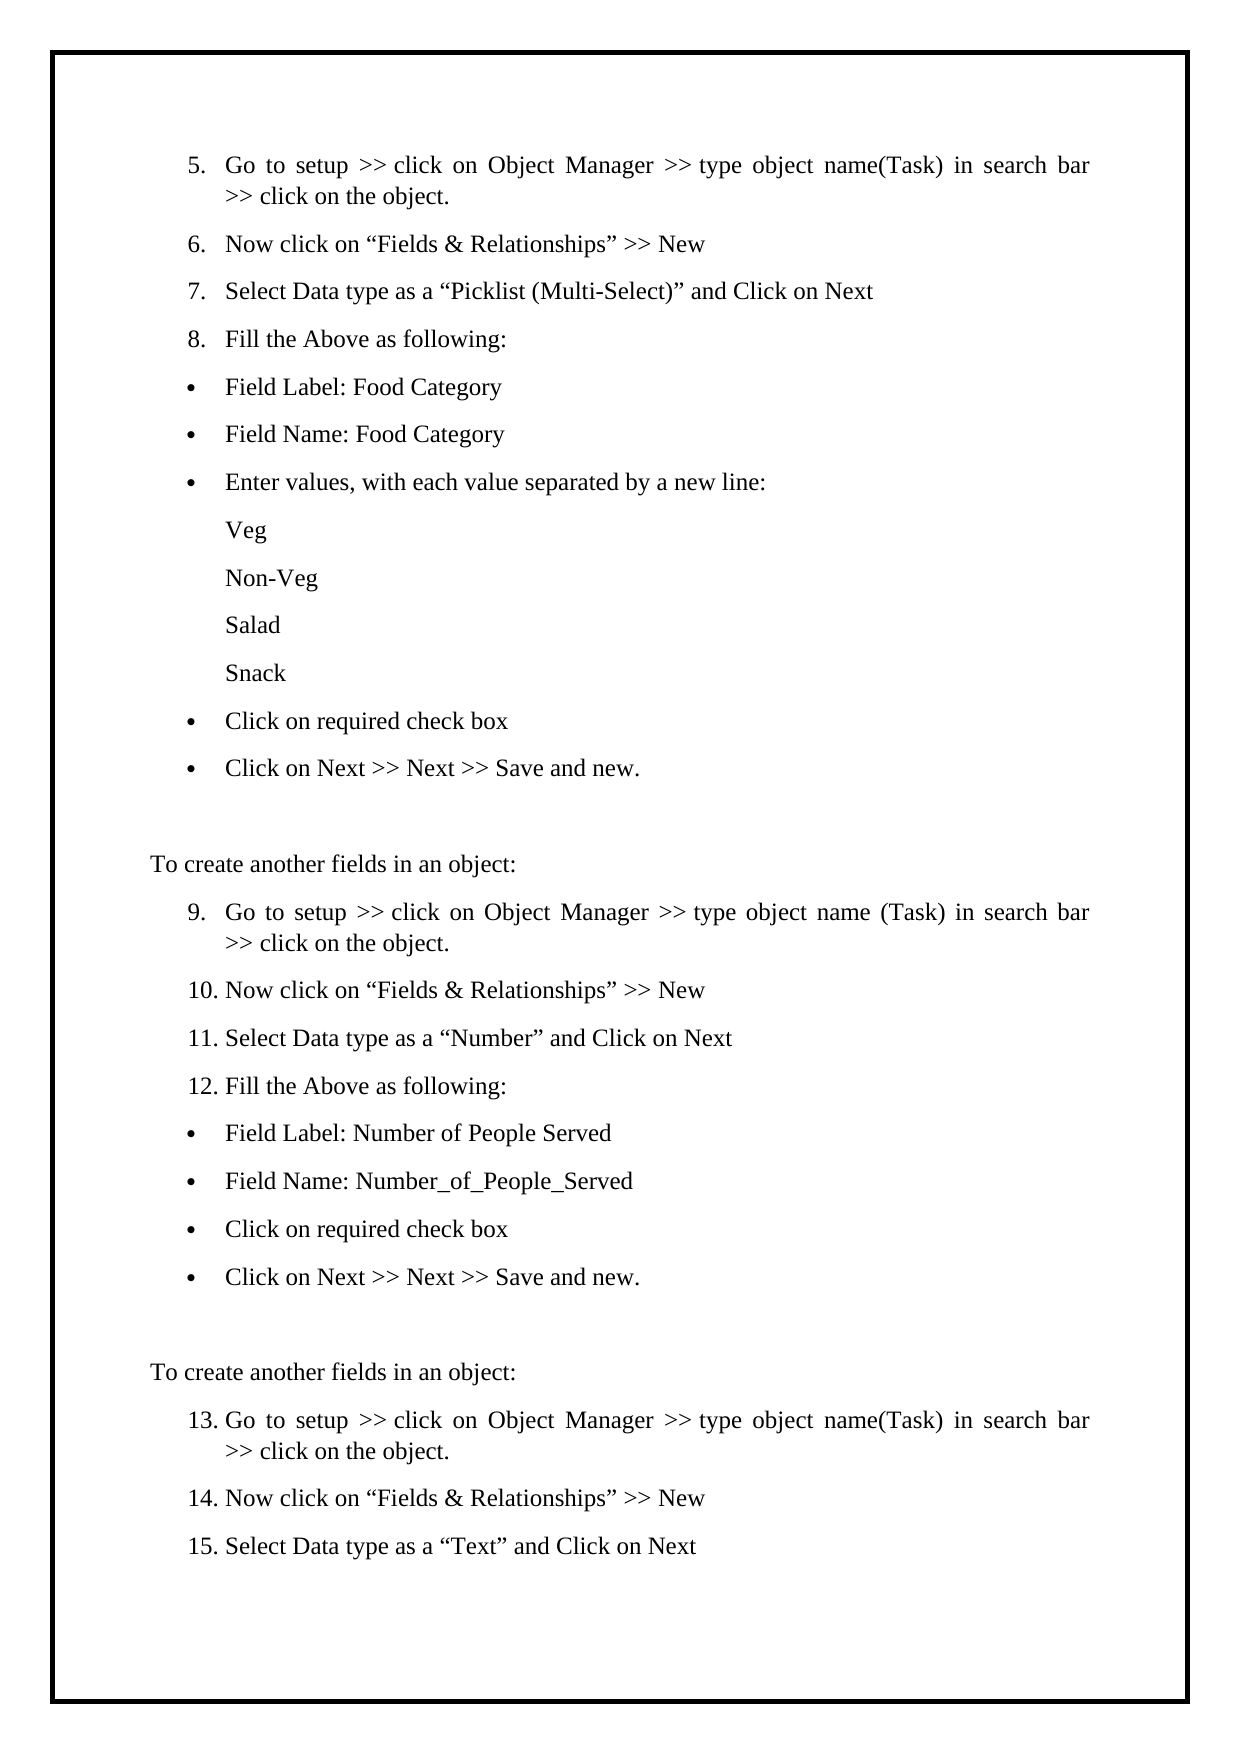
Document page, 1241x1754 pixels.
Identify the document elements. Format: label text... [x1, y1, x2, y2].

list Select Data type as a “Text” and Click on Next [187, 1531, 1090, 1560]
list Now click on “Fields & Relationships” >> New [187, 975, 1090, 1004]
list Go to setup >> click on Object Manager >> type object name(Task) in search bar >> click on the object. [187, 150, 1090, 210]
list Field Name: Food Category [187, 419, 1090, 448]
list Field Name: Number_of_People_Served [187, 1166, 1090, 1195]
text Veg [225, 515, 1090, 544]
list Click on Next >> Next >> Save and new. [187, 753, 1090, 782]
list Click on required check box [187, 706, 1090, 734]
text Salad [225, 610, 1090, 639]
list Field Label: Food Category [187, 372, 1090, 401]
list Enter values, with each value separated by a new line: [187, 467, 1090, 496]
text To create another fields in an object: [150, 1357, 1090, 1386]
list Now click on “Fields & Relationships” >> New [187, 1483, 1090, 1512]
list Go to setup >> click on Object Manager >> type object name (Task) in search bar >> click on the object. [187, 897, 1090, 956]
list Now click on “Fields & Relationships” >> New [187, 229, 1090, 257]
list Fill the Above as following: [187, 324, 1090, 353]
text Non-Veg [225, 563, 1090, 591]
list Select Data type as a “Number” and Click on Next [187, 1023, 1090, 1052]
list Field Label: Number of People Served [187, 1118, 1090, 1147]
list Go to setup >> click on Object Manager >> type object name(Task) in search bar >> click on the object. [187, 1405, 1090, 1464]
text Snack [225, 658, 1090, 687]
text To create another fields in an object: [150, 849, 1090, 878]
list Select Data type as a “Picklist (Multi-Select)” and Click on Next [187, 276, 1090, 305]
list Fill the Above as following: [187, 1071, 1090, 1099]
list Click on required check box [187, 1214, 1090, 1243]
list Click on Next >> Next >> Save and new. [187, 1262, 1090, 1290]
